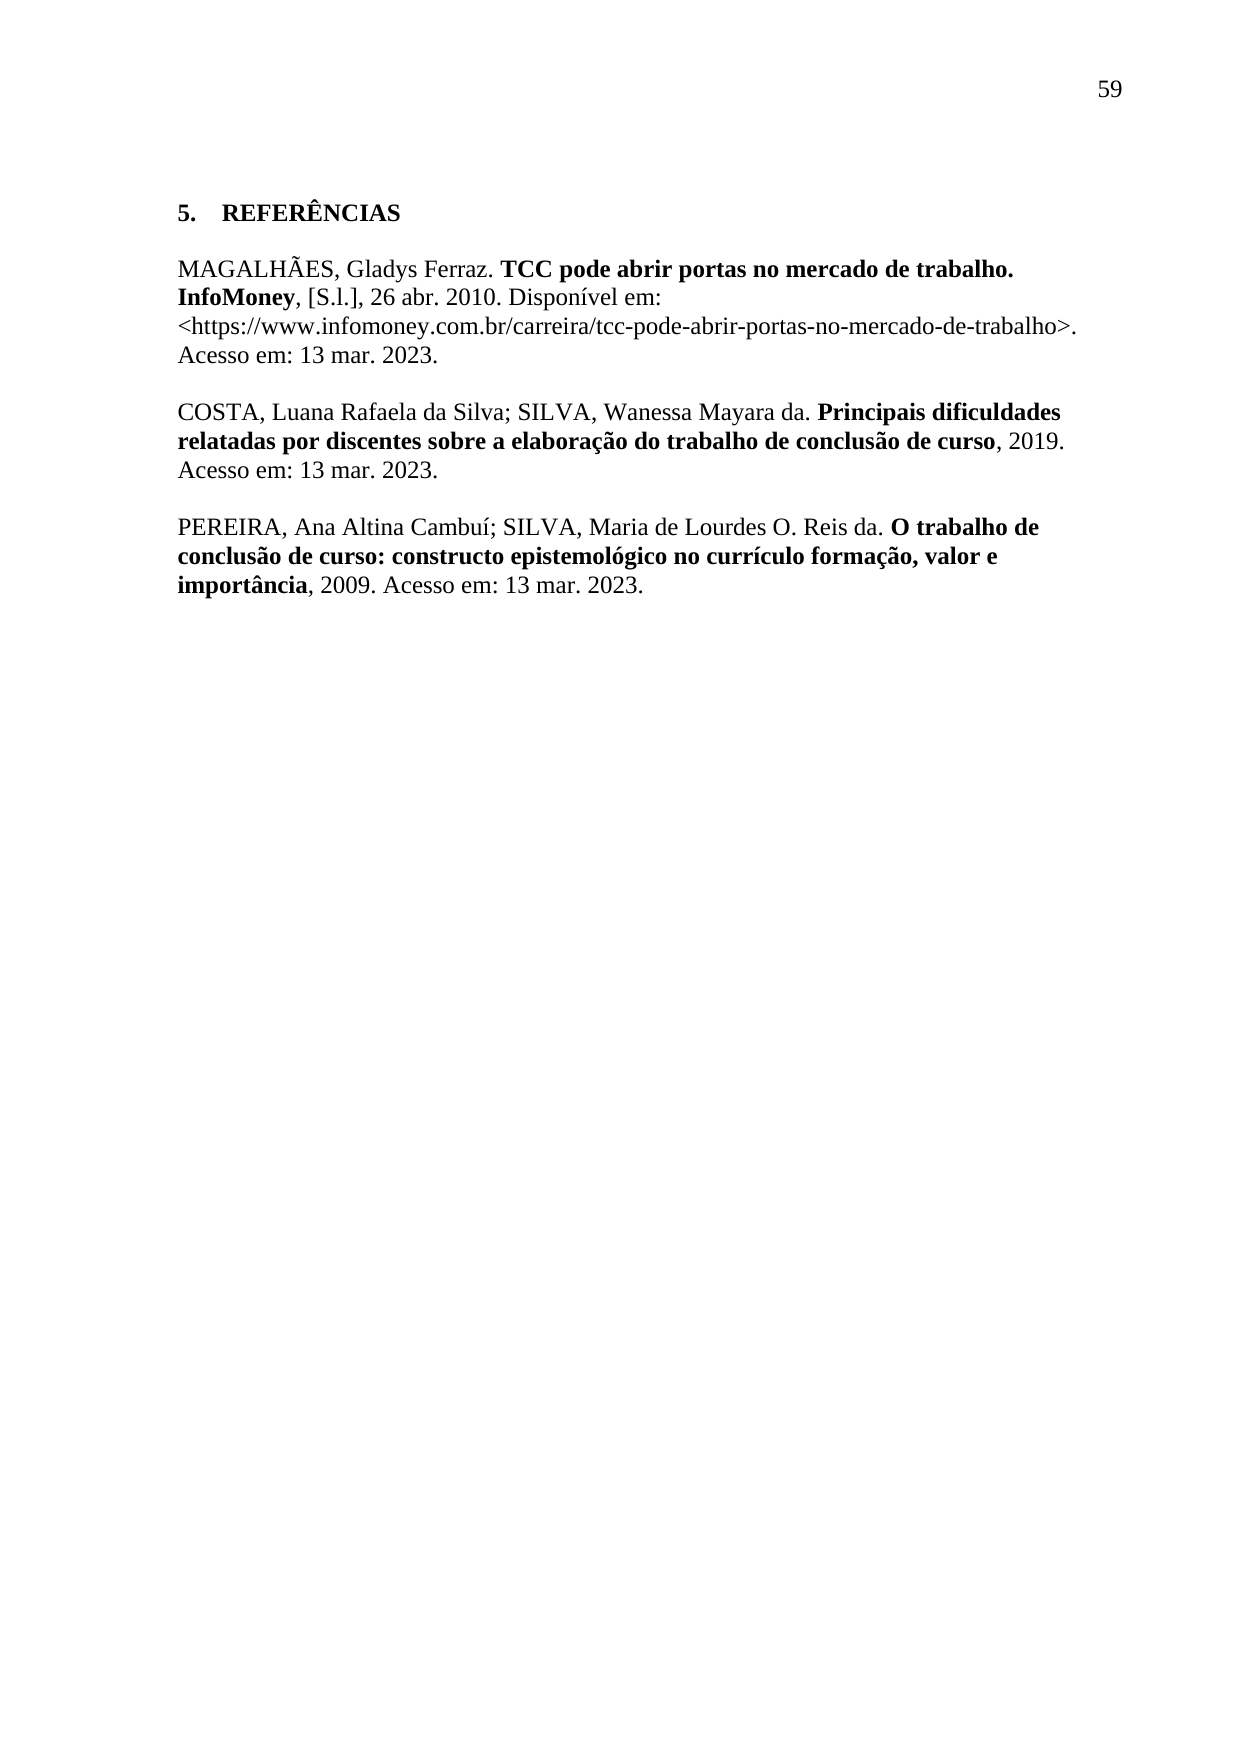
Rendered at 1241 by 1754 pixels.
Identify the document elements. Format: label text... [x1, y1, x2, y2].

text COSTA, Luana Rafaela da Silva; SILVA, Wanessa Mayara da. Principais dificuldades relatadas por discentes sobre a elaboração do trabalho de conclusão de curso, 2019. Acesso em: 13 mar. 2023. [177, 397, 1122, 484]
subtitle REFERÊNCIAS [177, 198, 1122, 227]
text MAGALHÃES, Gladys Ferraz. TCC pode abrir portas no mercado de trabalho. InfoMoney, [S.l.], 26 abr. 2010. Disponível em: <https://www.infomoney.com.br/carreira/tcc-pode-abrir-portas-no-mercado-de-trabalho>. Acesso em: 13 mar. 2023. [177, 254, 1122, 369]
text PEREIRA, Ana Altina Cambuí; SILVA, Maria de Lourdes O. Reis da. O trabalho de conclusão de curso: constructo epistemológico no currículo formação, valor e importância, 2009. Acesso em: 13 mar. 2023. [177, 512, 1122, 599]
